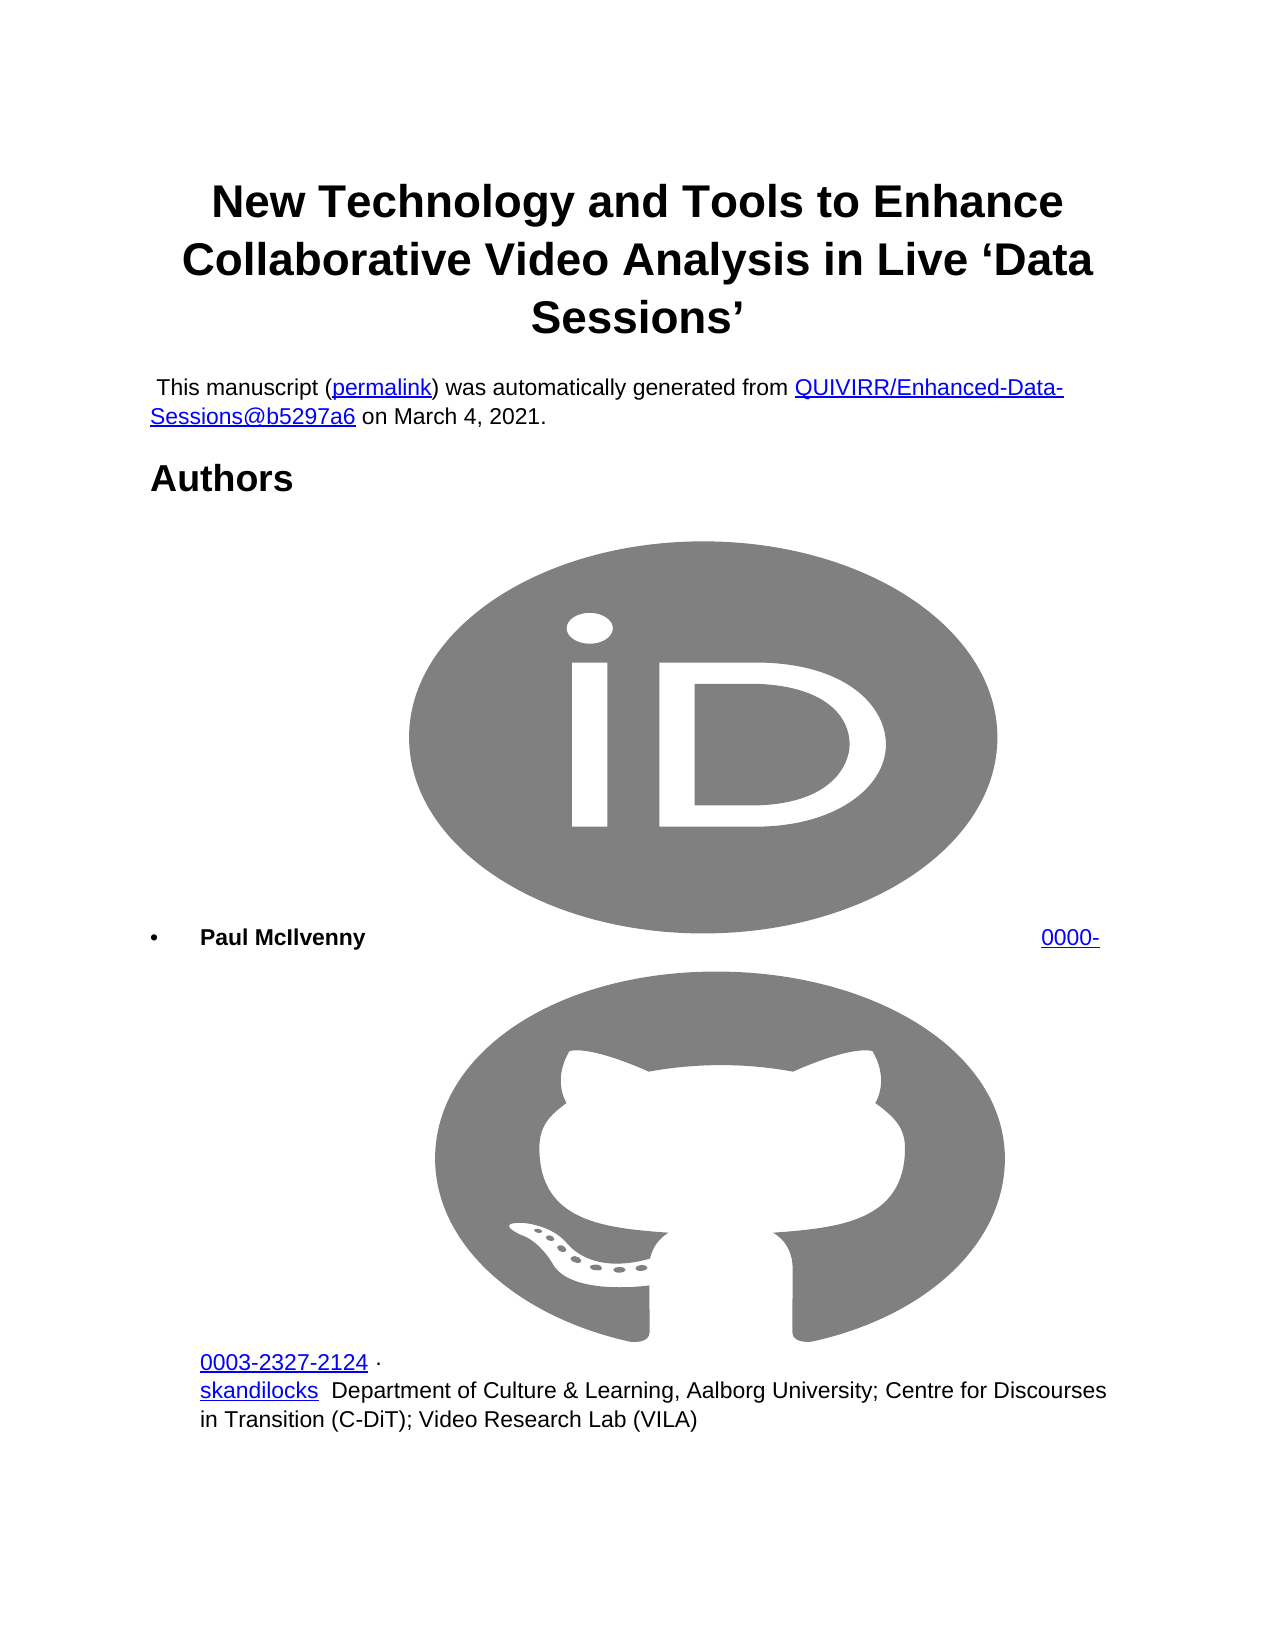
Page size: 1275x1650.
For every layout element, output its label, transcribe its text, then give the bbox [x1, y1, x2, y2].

text This manuscript (permalink) was automatically generated from QUIVIRR/Enhanced-Data-Sessions@b5297a6 on March 4, 2021. [150, 374, 1125, 429]
title New Technology and Tools to Enhance Collaborative Video Analysis in Live ‘Data Sessions’ [150, 175, 1125, 343]
subtitle Authors [150, 457, 1125, 500]
list Paul McIlvenny 0000-0003-2327-2124 · skandilocks Department of Culture & Learning, Aalborg University; Centre for Discourses in Transition (C-DiT); Video Research Lab (VILA) [150, 529, 1125, 1433]
